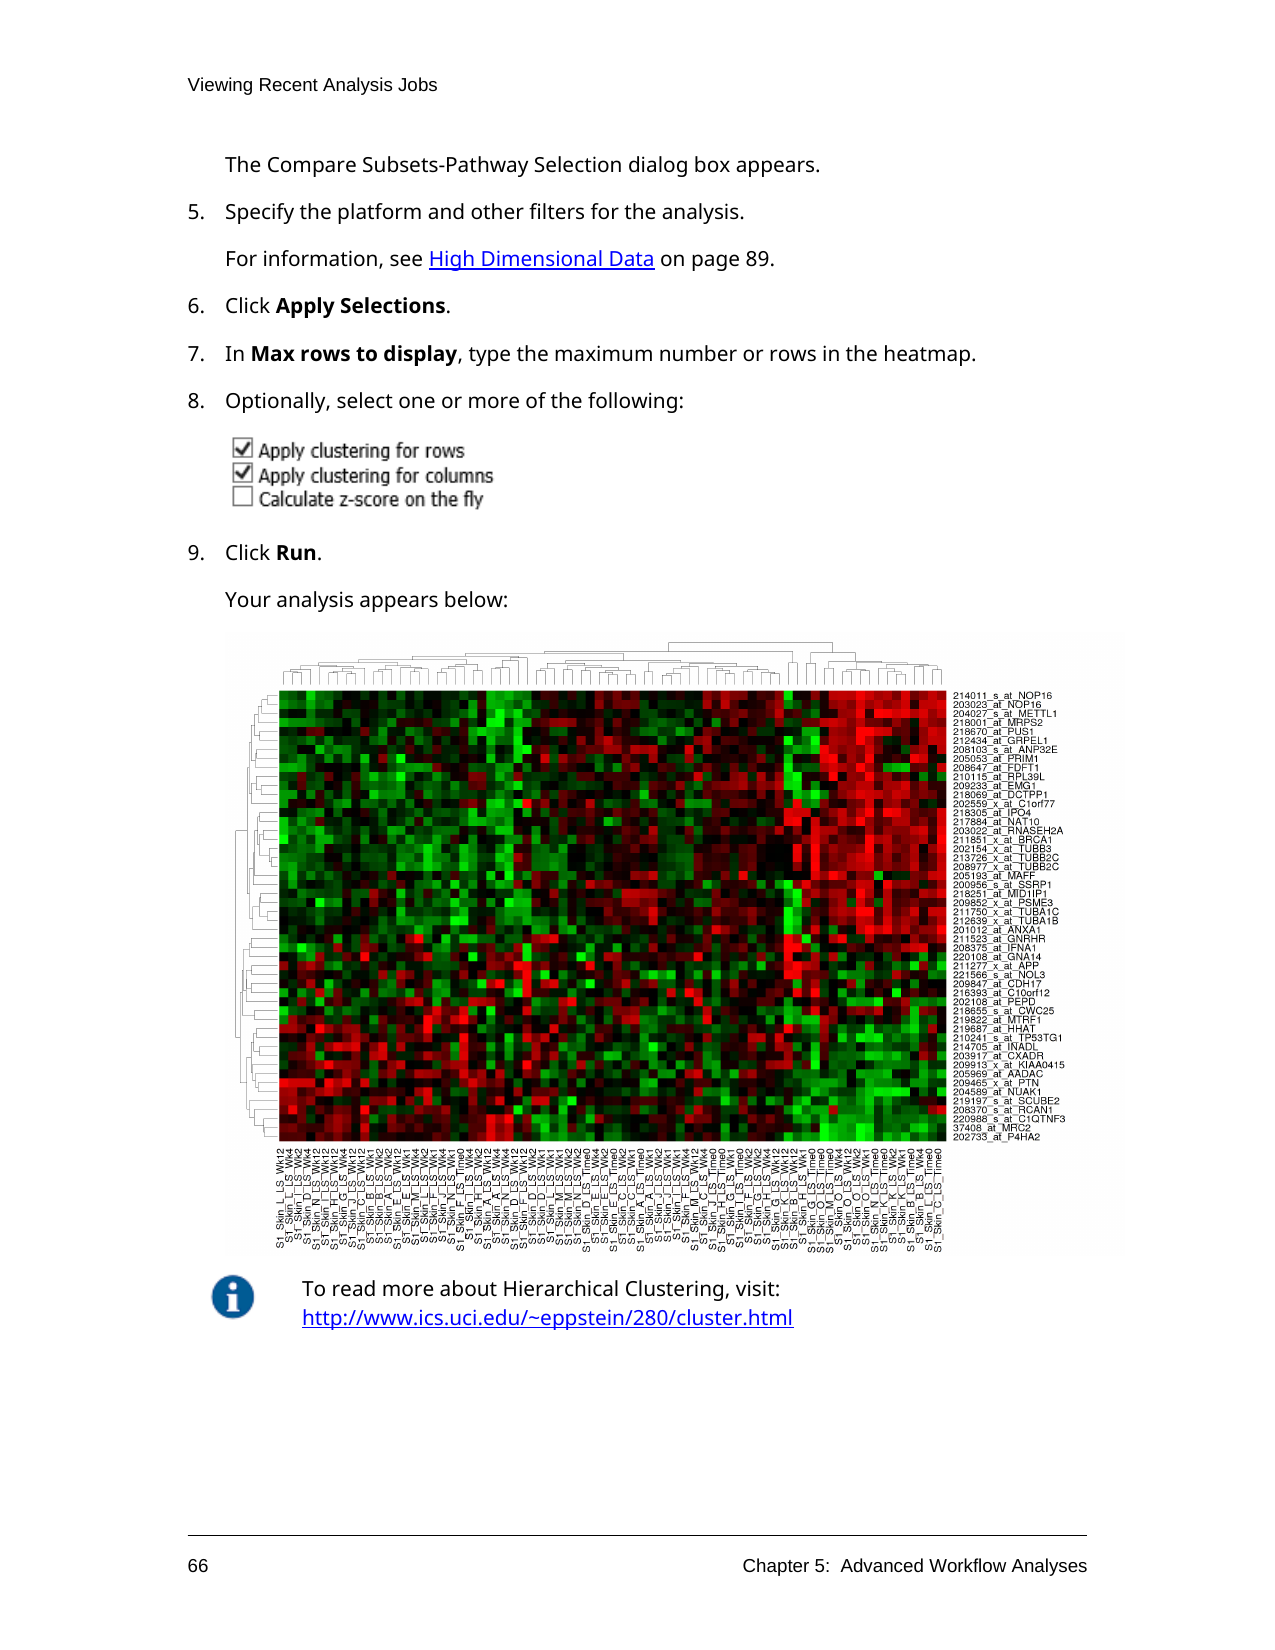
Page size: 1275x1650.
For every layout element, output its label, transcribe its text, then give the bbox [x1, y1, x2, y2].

list The Compare Subsets-Pathway Selection dialog box appears. [225, 150, 1087, 178]
picture [205, 1274, 262, 1320]
table_header [176, 1275, 291, 1350]
list Your analysis appears below: [225, 585, 1087, 613]
table_header To read more about Hierarchical Clustering, visit: http://www.ics.uci.edu/~eppstein/280/cluster.html [291, 1275, 1099, 1350]
list In Max rows to display, type the maximum number or rows in the heatmap. [187, 339, 1087, 367]
picture [225, 433, 546, 519]
list Specify the platform and other filters for the analysis. [187, 197, 1087, 226]
list Click Run. [187, 538, 1087, 566]
list For information, see High Dimensional Data on page 83. [225, 244, 1087, 273]
list Click Apply Selections. [187, 292, 1087, 320]
picture [225, 632, 1125, 1256]
list Optionally, select one or more of the following: [187, 386, 1087, 414]
